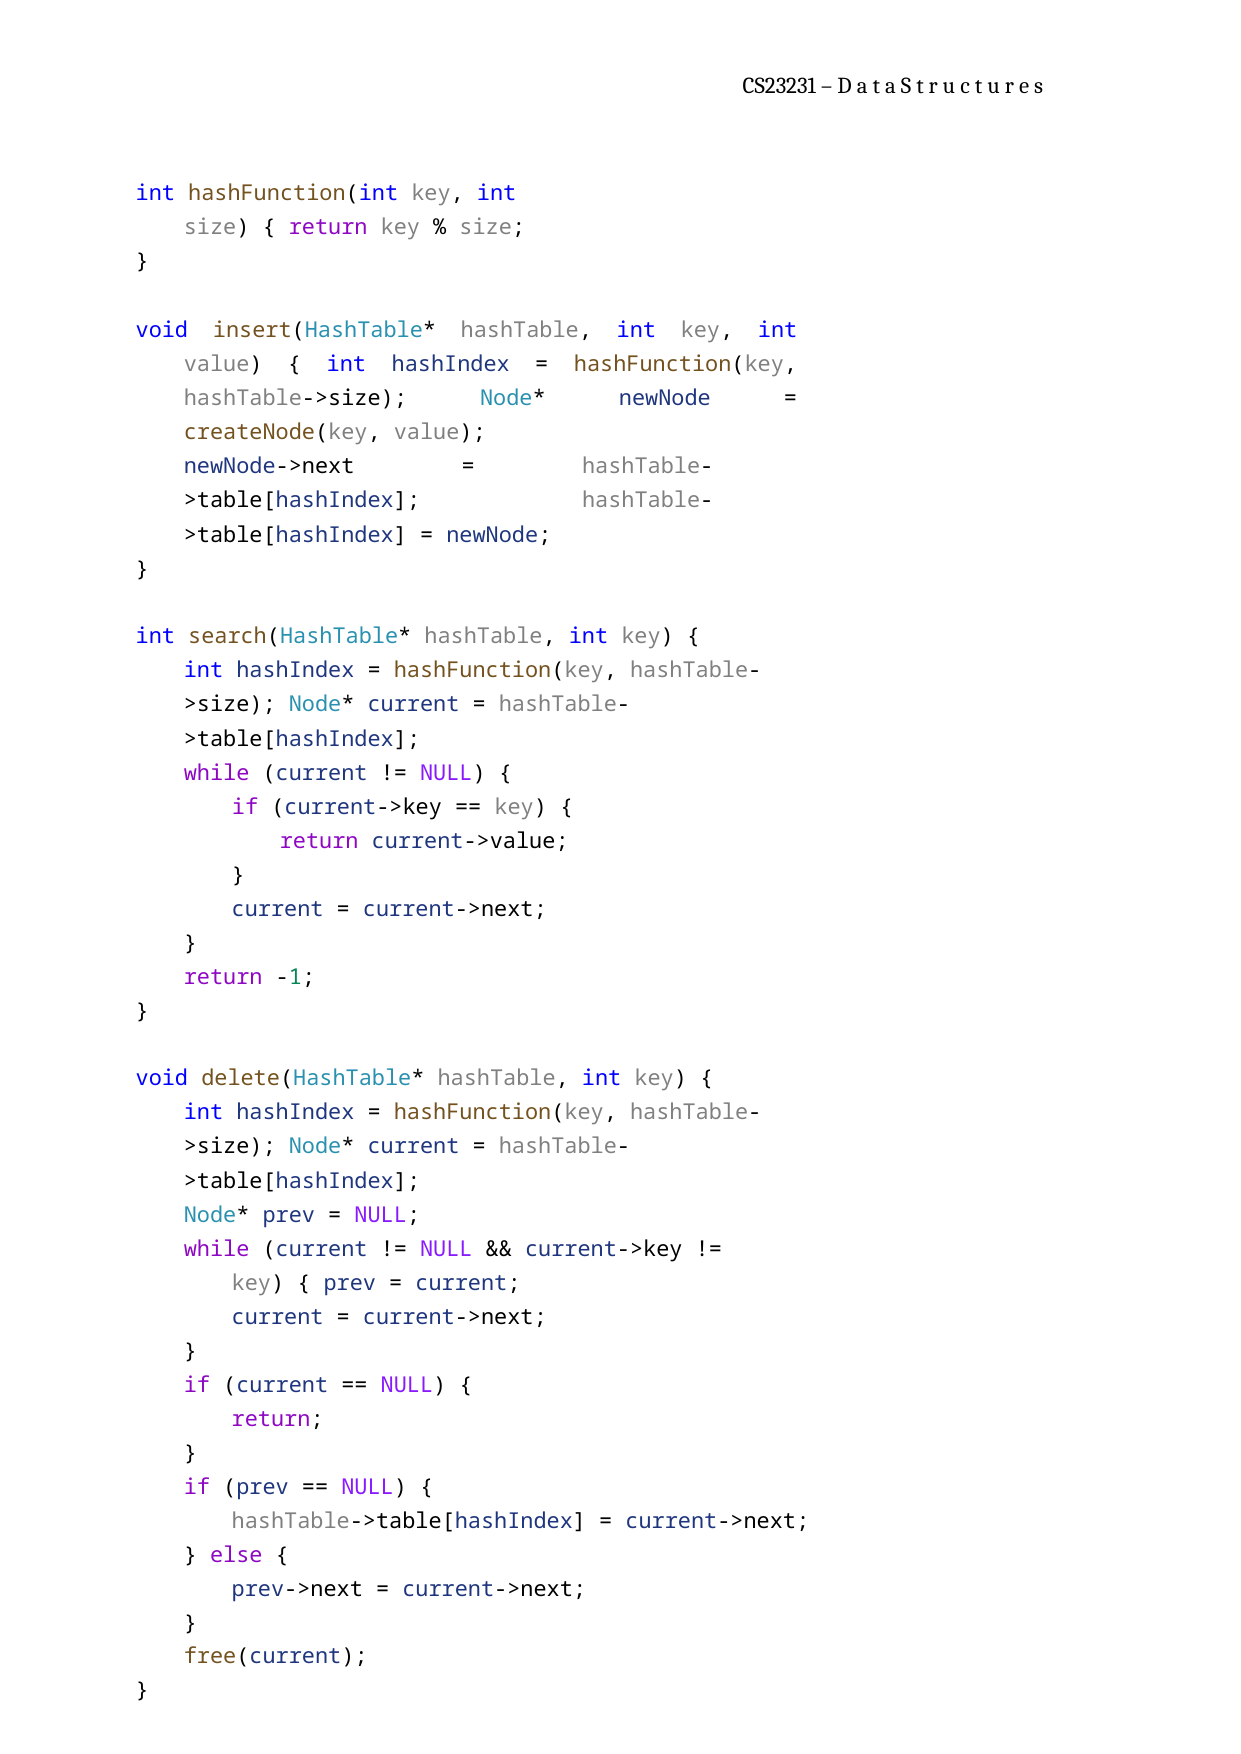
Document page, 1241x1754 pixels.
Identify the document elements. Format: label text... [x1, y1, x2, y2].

text } [135, 245, 1159, 275]
text } [231, 859, 1159, 889]
text free(current); [183, 1641, 1159, 1670]
text while (current != NULL && current->key != key) { prev = current; [183, 1233, 777, 1297]
text if (current == NULL) { return; [183, 1369, 484, 1433]
text } [135, 553, 1159, 583]
text newNode->next = hashTable->table[hashIndex]; hashTable->table[hashIndex] = newNode; [183, 450, 713, 548]
text } [183, 1335, 1159, 1365]
text return -1; [183, 961, 1159, 991]
text } [135, 995, 1159, 1024]
text } [135, 1674, 1159, 1704]
text current = current->next; [231, 1301, 1159, 1331]
text int search(HashTable* hashTable, int key) { [135, 620, 1159, 650]
text Node* prev = NULL; [183, 1199, 1159, 1229]
text prev->next = current->next; [231, 1573, 1159, 1603]
text int hashFunction(int key, int size) { return key % size; [135, 177, 594, 241]
text if (current->key == key) { return current->value; [232, 791, 574, 855]
text void delete(HashTable* hashTable, int key) { [135, 1062, 1159, 1092]
text } [183, 927, 1159, 957]
text int hashIndex = hashFunction(key, hashTable->size); Node* current = hashTable->table[hashIndex]; [183, 1096, 809, 1194]
text while (current != NULL) { [183, 757, 1159, 787]
text void insert(HashTable* hashTable, int key, int value) { int hashIndex = hashFunction(key, hashTable->size); Node* newNode = createNode(key, value); [135, 314, 797, 446]
text } [183, 1437, 1159, 1467]
text if (prev == NULL) { [183, 1471, 1159, 1501]
text } [183, 1607, 1159, 1636]
text int hashIndex = hashFunction(key, hashTable->size); Node* current = hashTable->table[hashIndex]; [183, 654, 809, 752]
text current = current->next; [231, 893, 1159, 923]
text } else { [183, 1539, 1159, 1569]
text hashTable->table[hashIndex] = current->next; [231, 1505, 1159, 1535]
